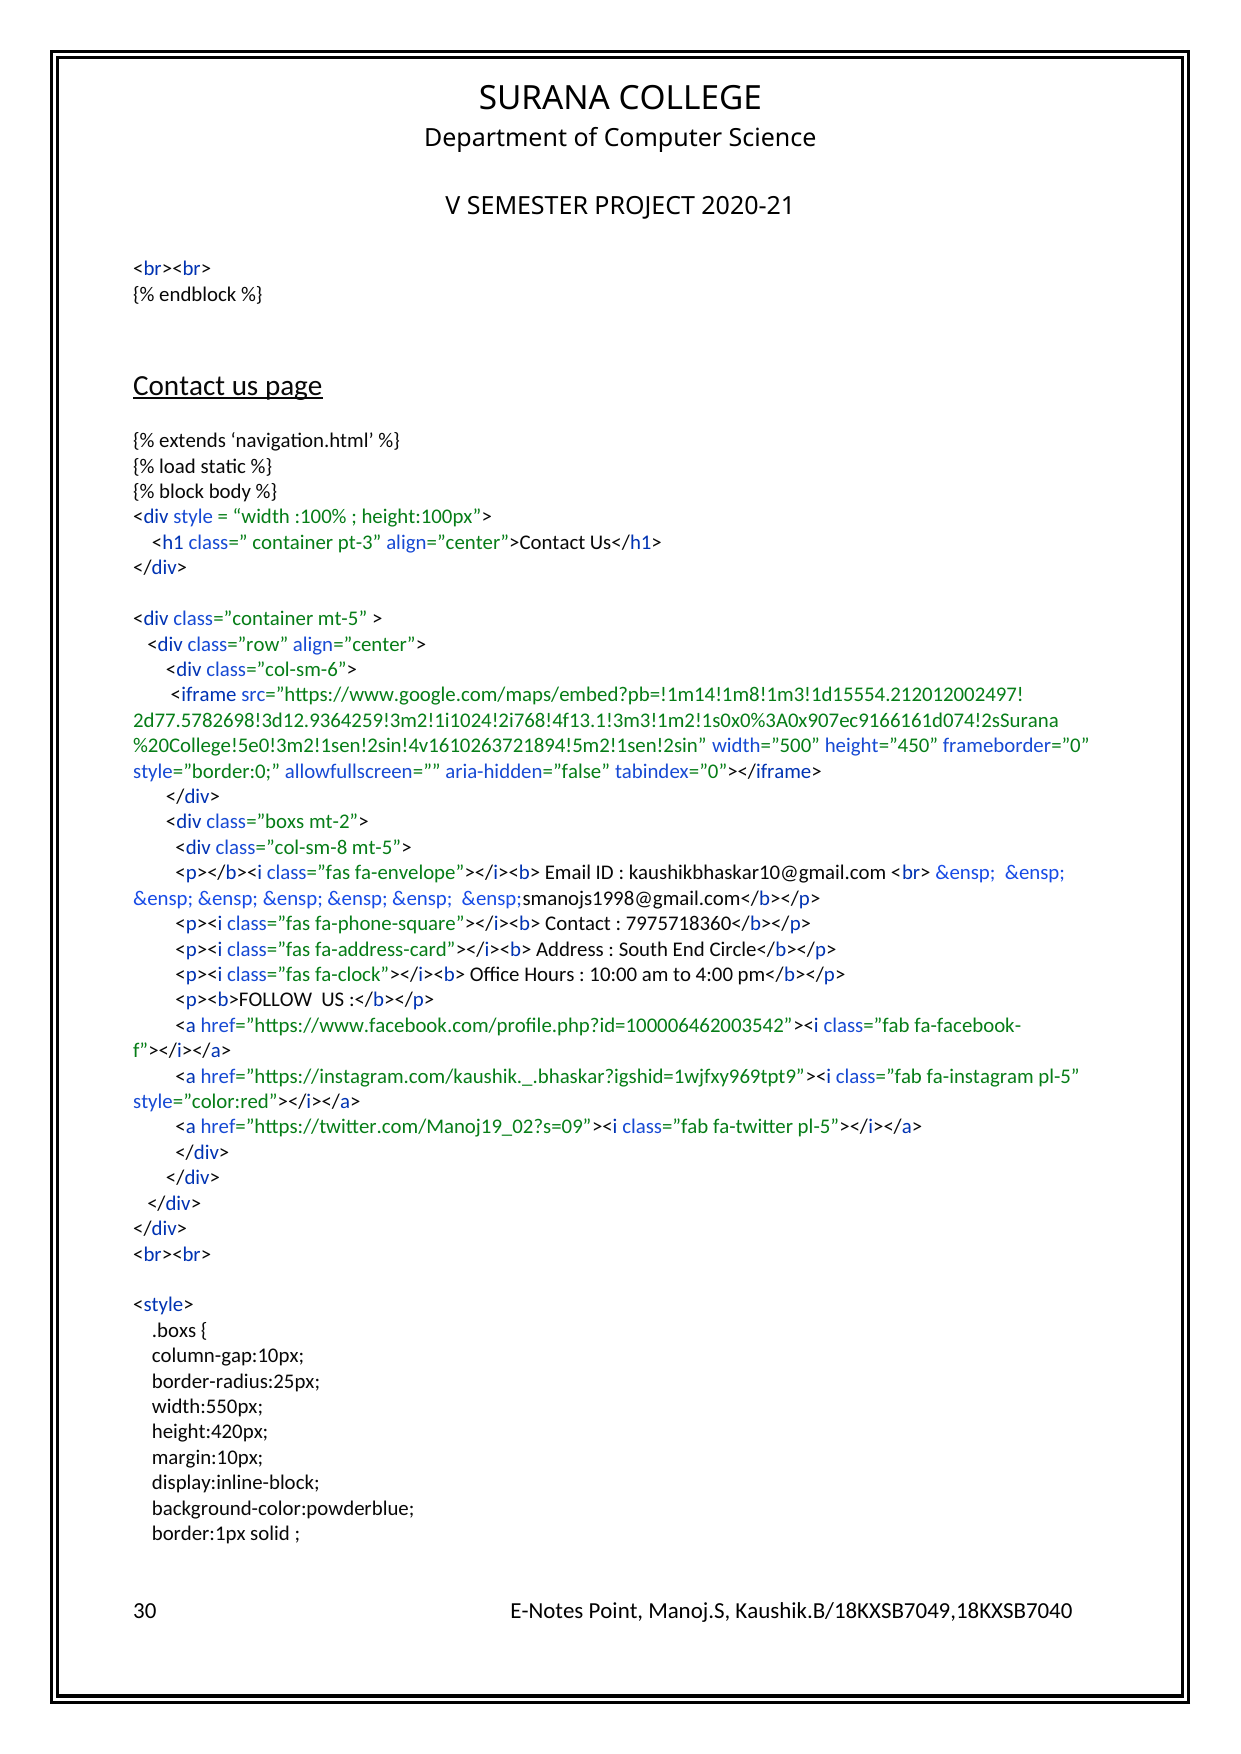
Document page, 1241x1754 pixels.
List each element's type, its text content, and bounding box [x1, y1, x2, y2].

text Contact us page [133, 367, 1107, 402]
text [133, 427, 1107, 1546]
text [133, 255, 1107, 306]
